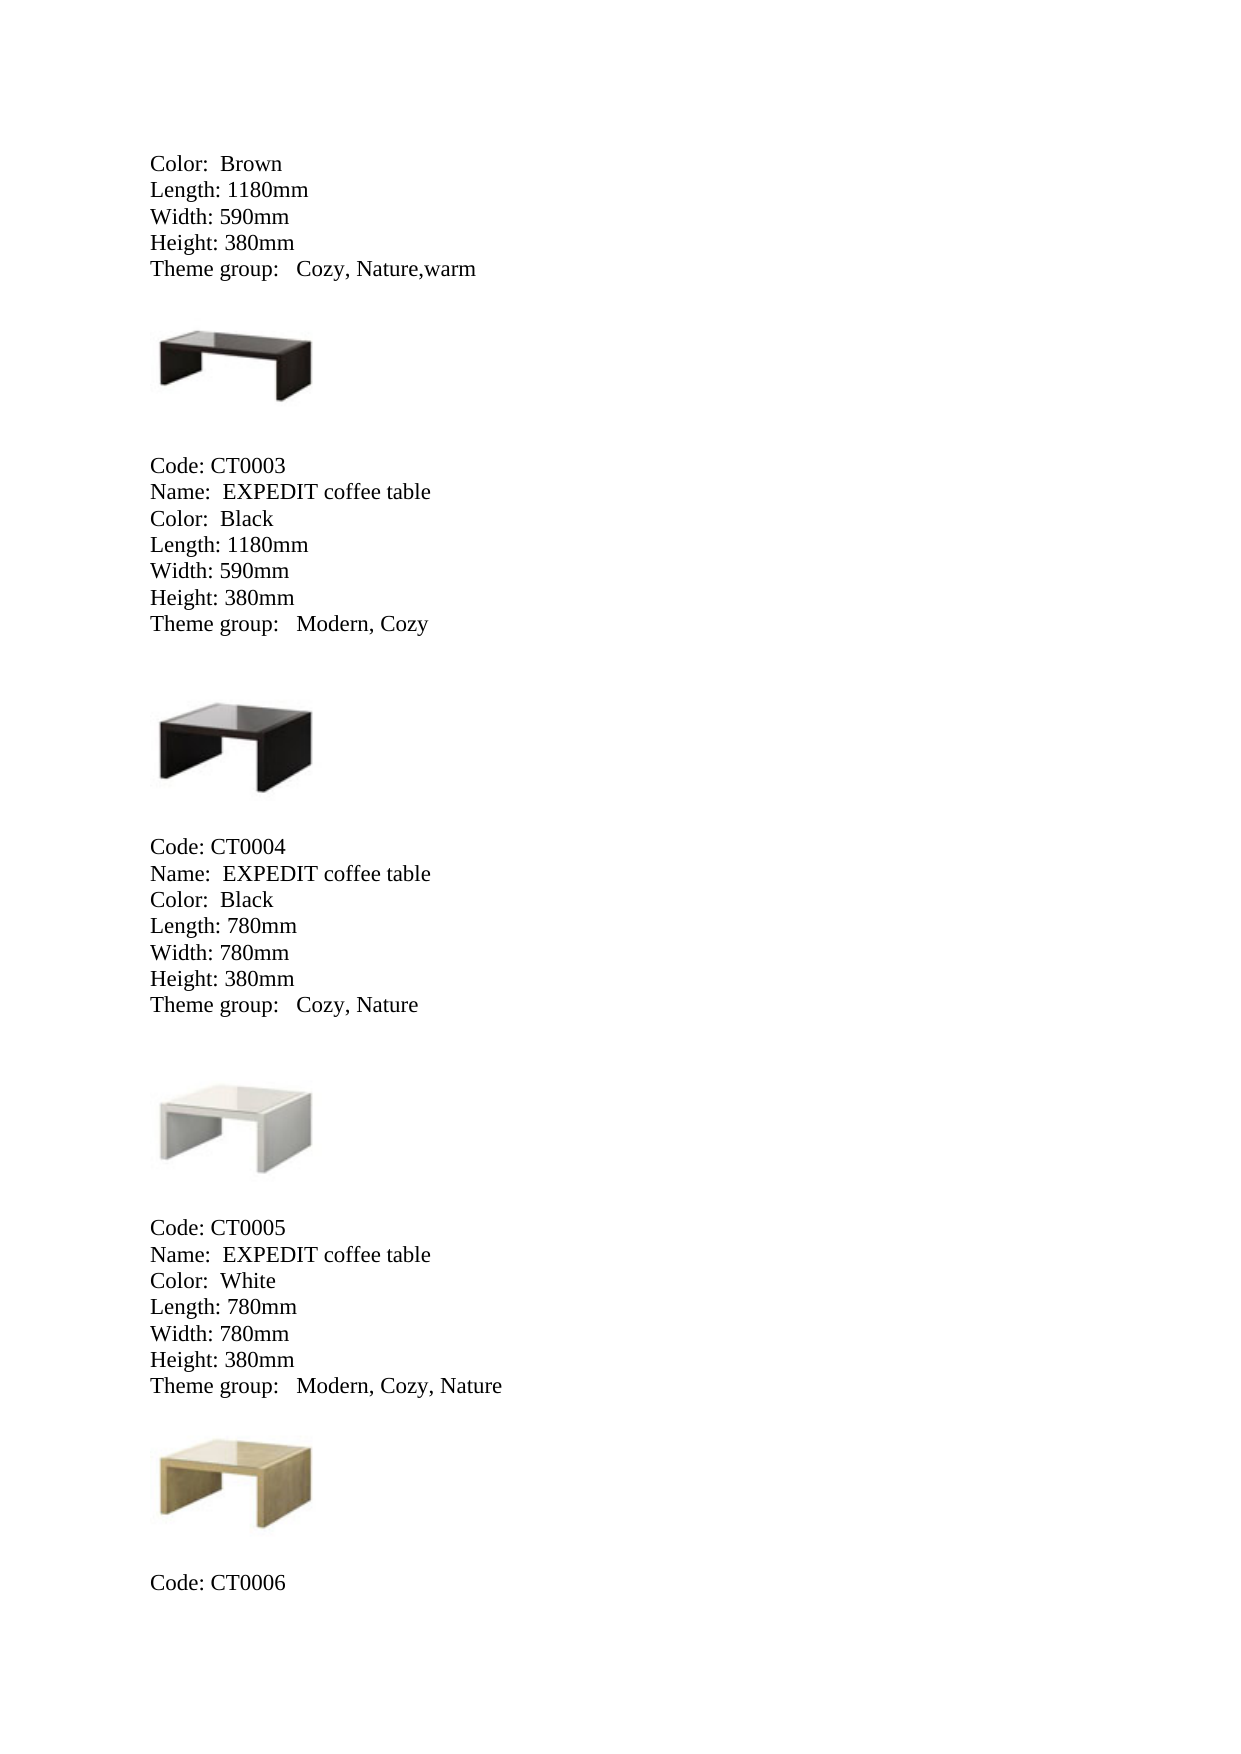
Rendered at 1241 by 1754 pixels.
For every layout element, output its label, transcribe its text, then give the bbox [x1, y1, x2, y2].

text Length: 780mm [150, 912, 1090, 939]
text Color: Black [150, 886, 1090, 912]
text Theme group: Modern, Cozy [150, 610, 1090, 637]
text Color: Black [150, 505, 1090, 531]
text Theme group: Cozy, Nature [150, 991, 1090, 1018]
text Name: EXPEDIT coffee table [150, 478, 1090, 505]
picture [150, 281, 322, 452]
text Color: White [150, 1267, 1090, 1293]
text Height: 380mm [150, 1346, 1090, 1372]
text Color: Brown [150, 150, 1090, 176]
text Width: 590mm [150, 203, 1090, 229]
picture [150, 1044, 322, 1215]
picture [150, 1398, 322, 1570]
text Length: 780mm [150, 1293, 1090, 1320]
picture [150, 662, 322, 834]
text Width: 780mm [150, 939, 1090, 965]
text Length: 1180mm [150, 176, 1090, 203]
text Width: 590mm [150, 557, 1090, 584]
text Theme group: Modern, Cozy, Nature [150, 1372, 1090, 1399]
text Name: EXPEDIT coffee table [150, 1241, 1090, 1267]
text Theme group: Cozy, Nature,warm [150, 255, 1090, 282]
text Height: 380mm [150, 584, 1090, 610]
text Height: 380mm [150, 229, 1090, 255]
text Height: 380mm [150, 965, 1090, 991]
text Length: 1180mm [150, 531, 1090, 557]
text Code: CT0003 [150, 452, 1090, 478]
text Width: 780mm [150, 1320, 1090, 1346]
text Code: CT0006 [150, 1569, 1090, 1596]
text Code: CT0004 [150, 833, 1090, 859]
text Code: CT0005 [150, 1214, 1090, 1241]
text Name: EXPEDIT coffee table [150, 859, 1090, 886]
